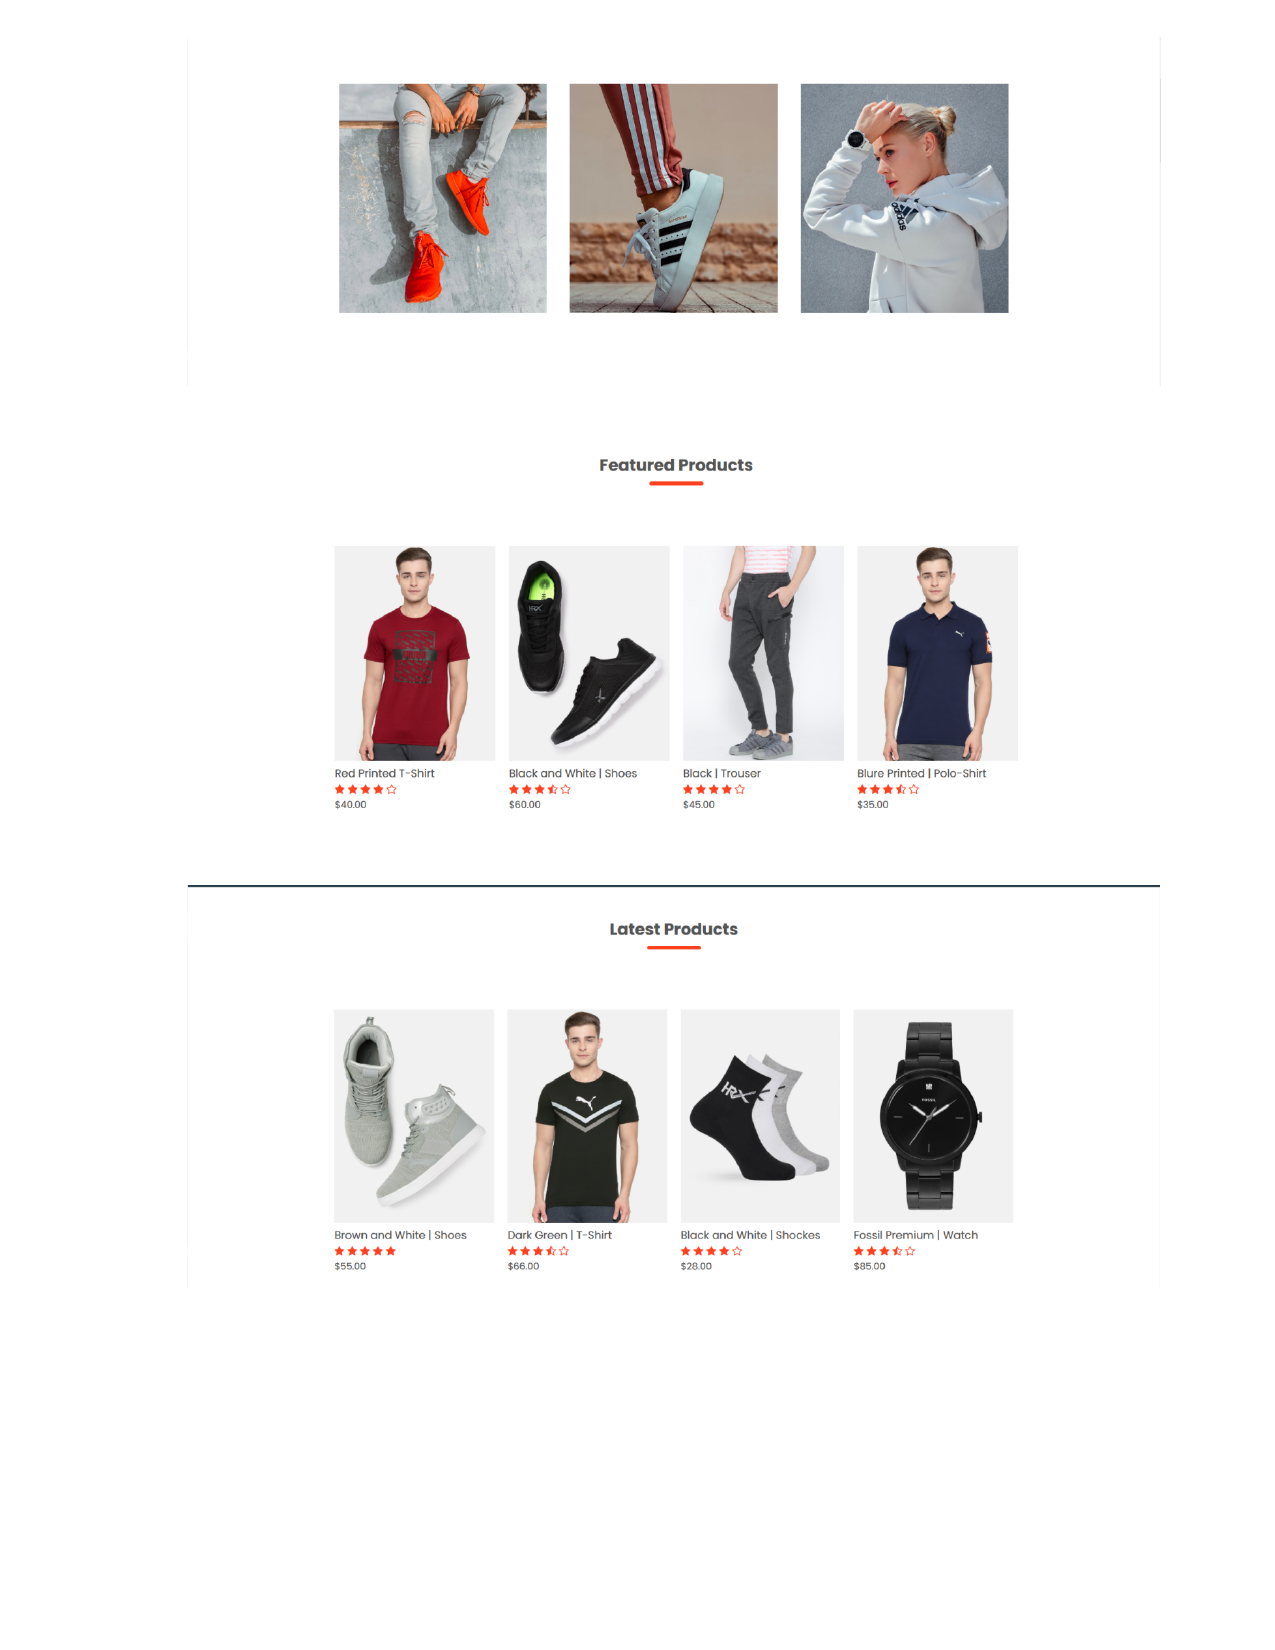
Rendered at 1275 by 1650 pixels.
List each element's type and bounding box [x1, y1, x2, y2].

picture [187, 885, 1160, 1288]
picture [187, 37, 1161, 386]
picture [187, 414, 1162, 857]
